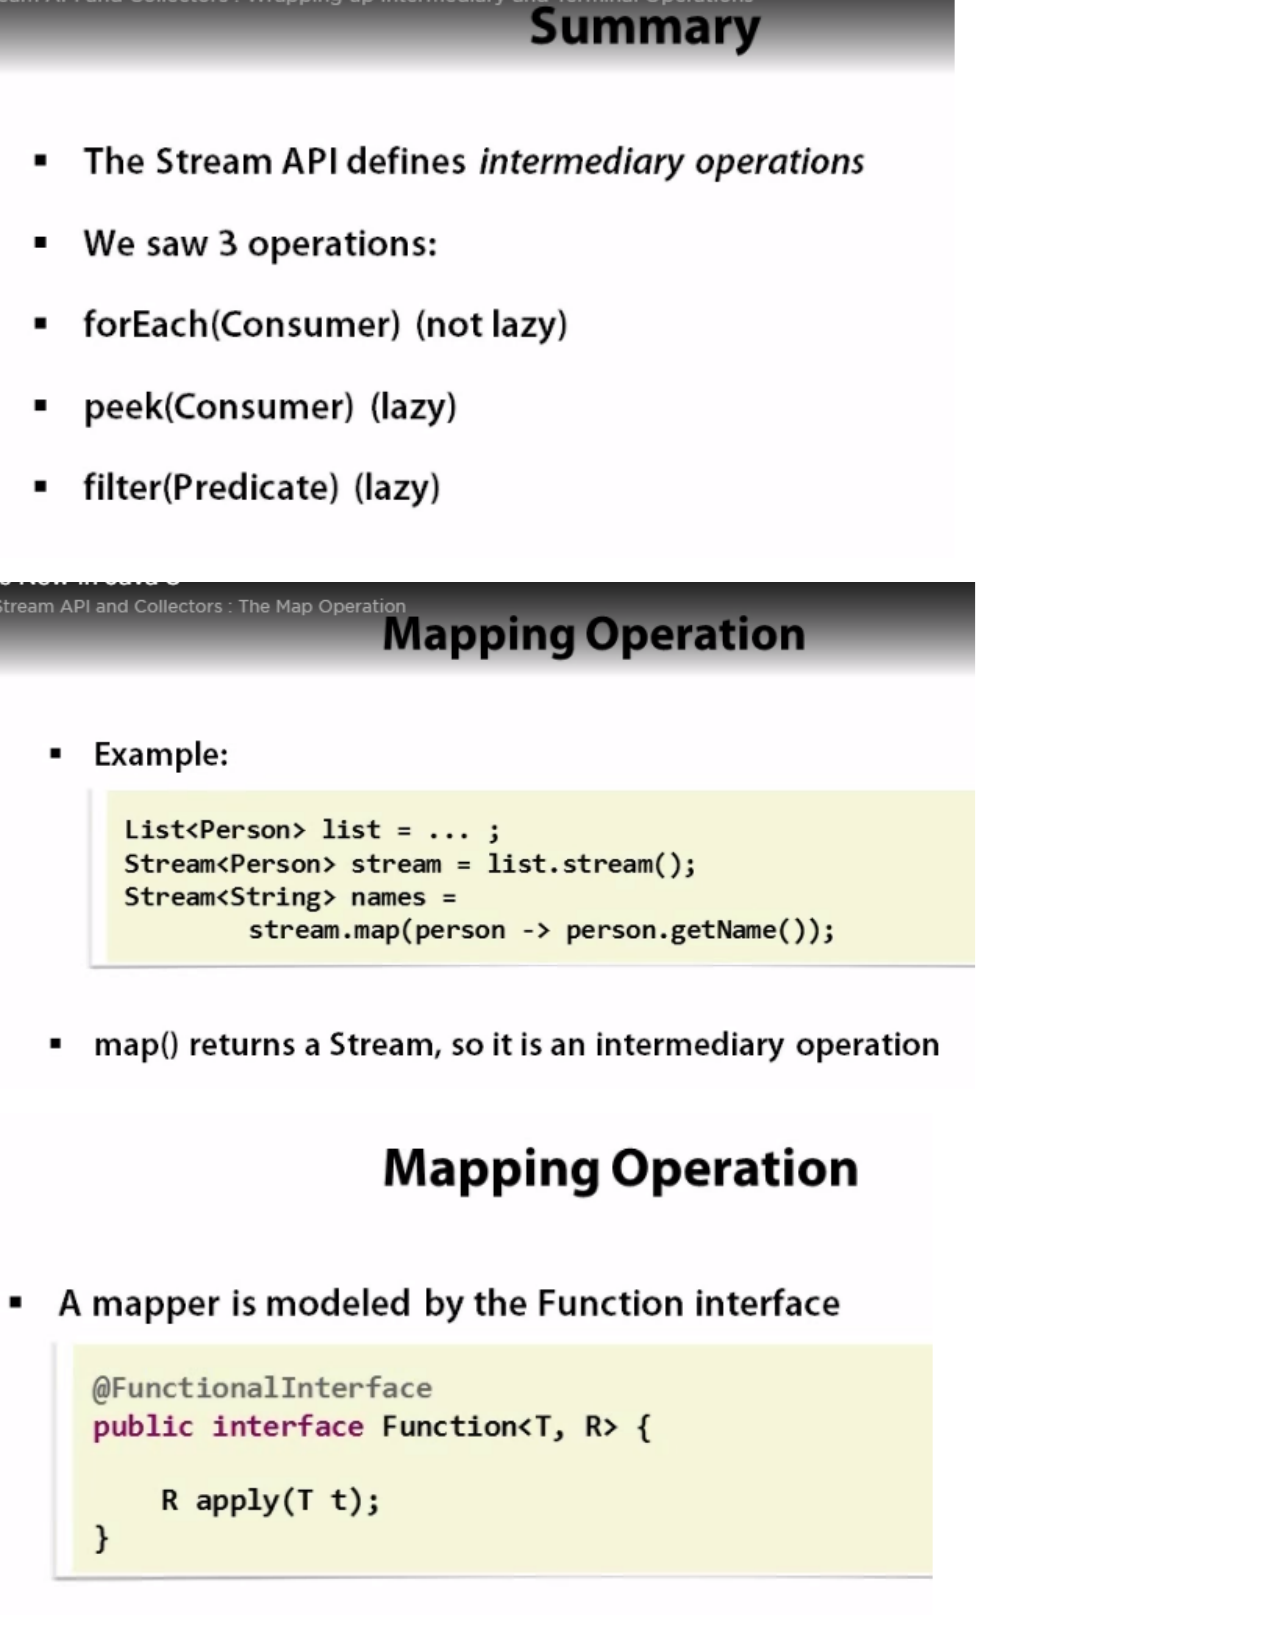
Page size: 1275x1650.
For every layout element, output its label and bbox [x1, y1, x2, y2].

picture [0, 582, 976, 1089]
picture [0, 0, 955, 558]
picture [0, 1113, 933, 1615]
